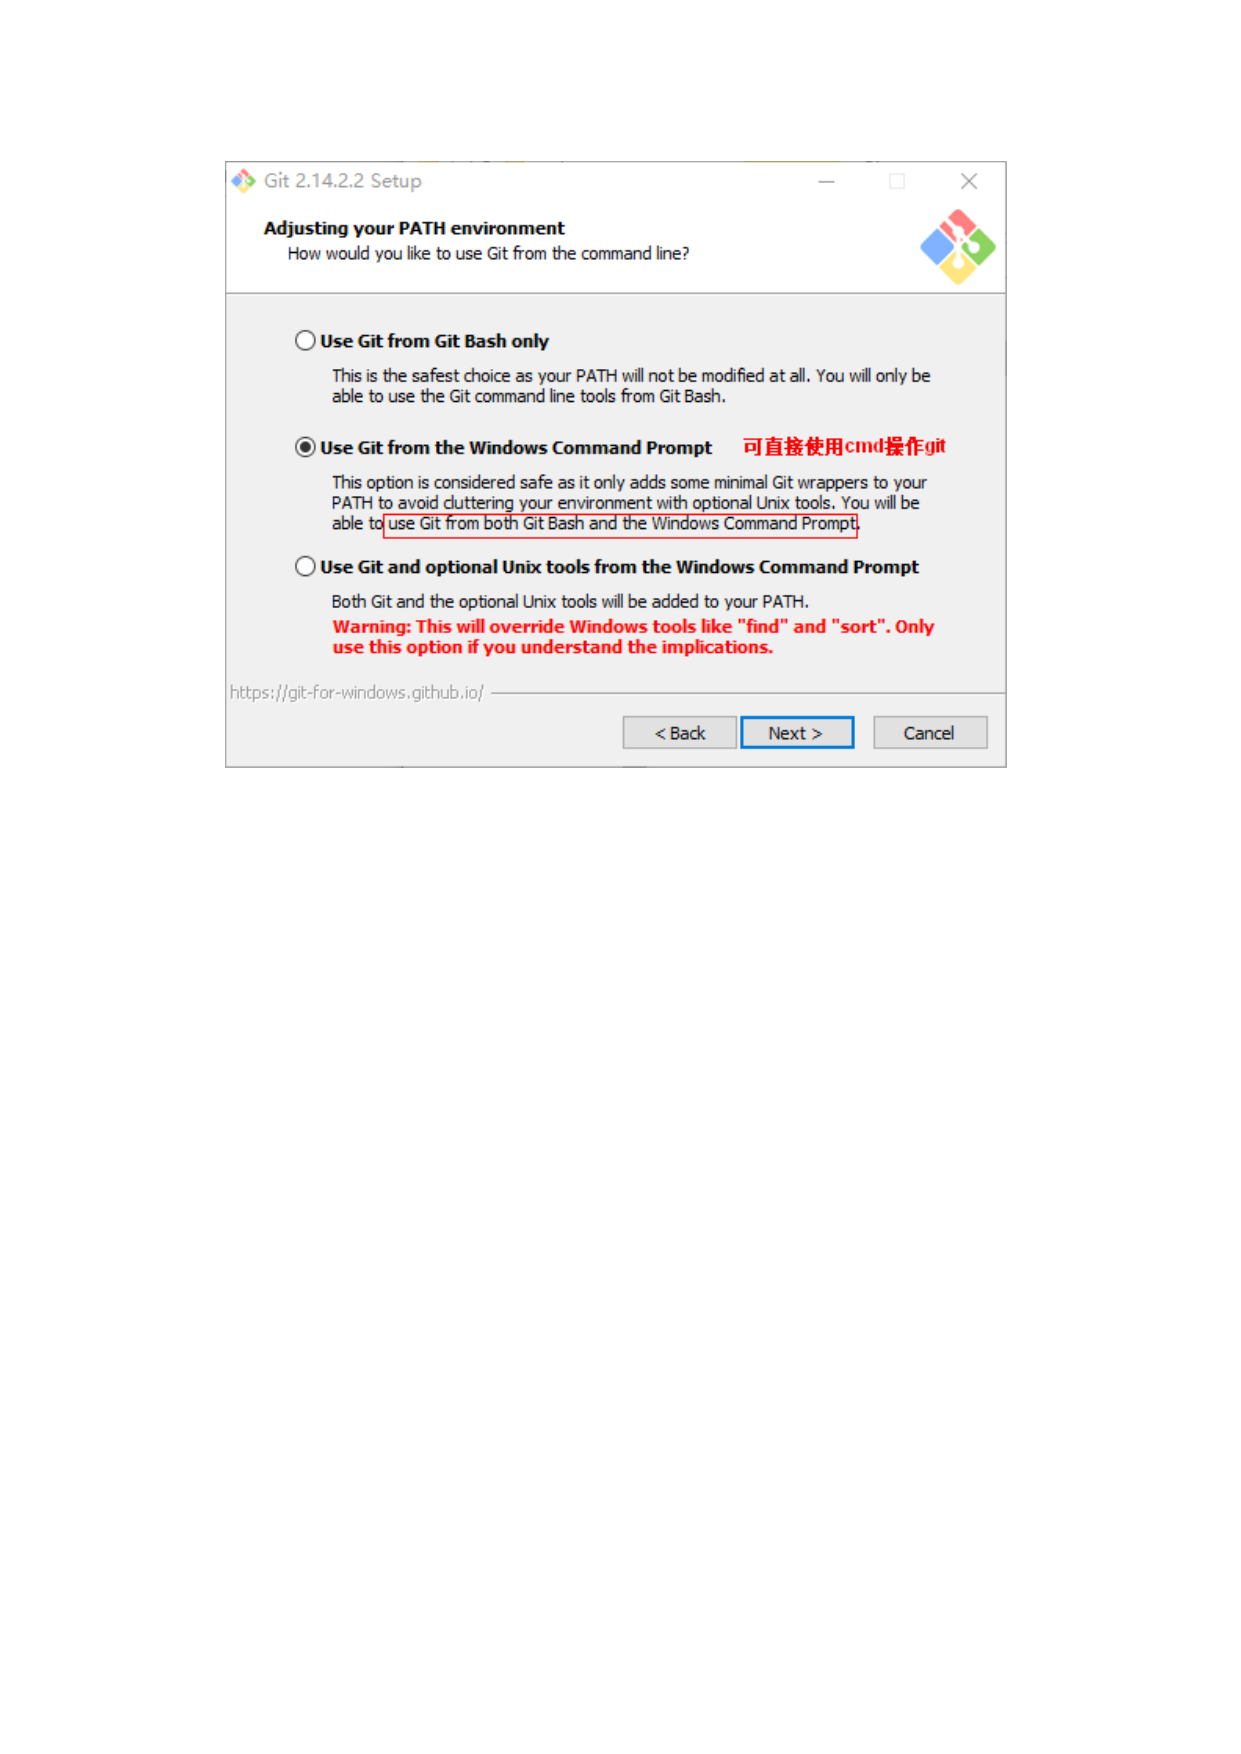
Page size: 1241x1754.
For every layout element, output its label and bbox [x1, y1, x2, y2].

picture [225, 161, 1007, 768]
